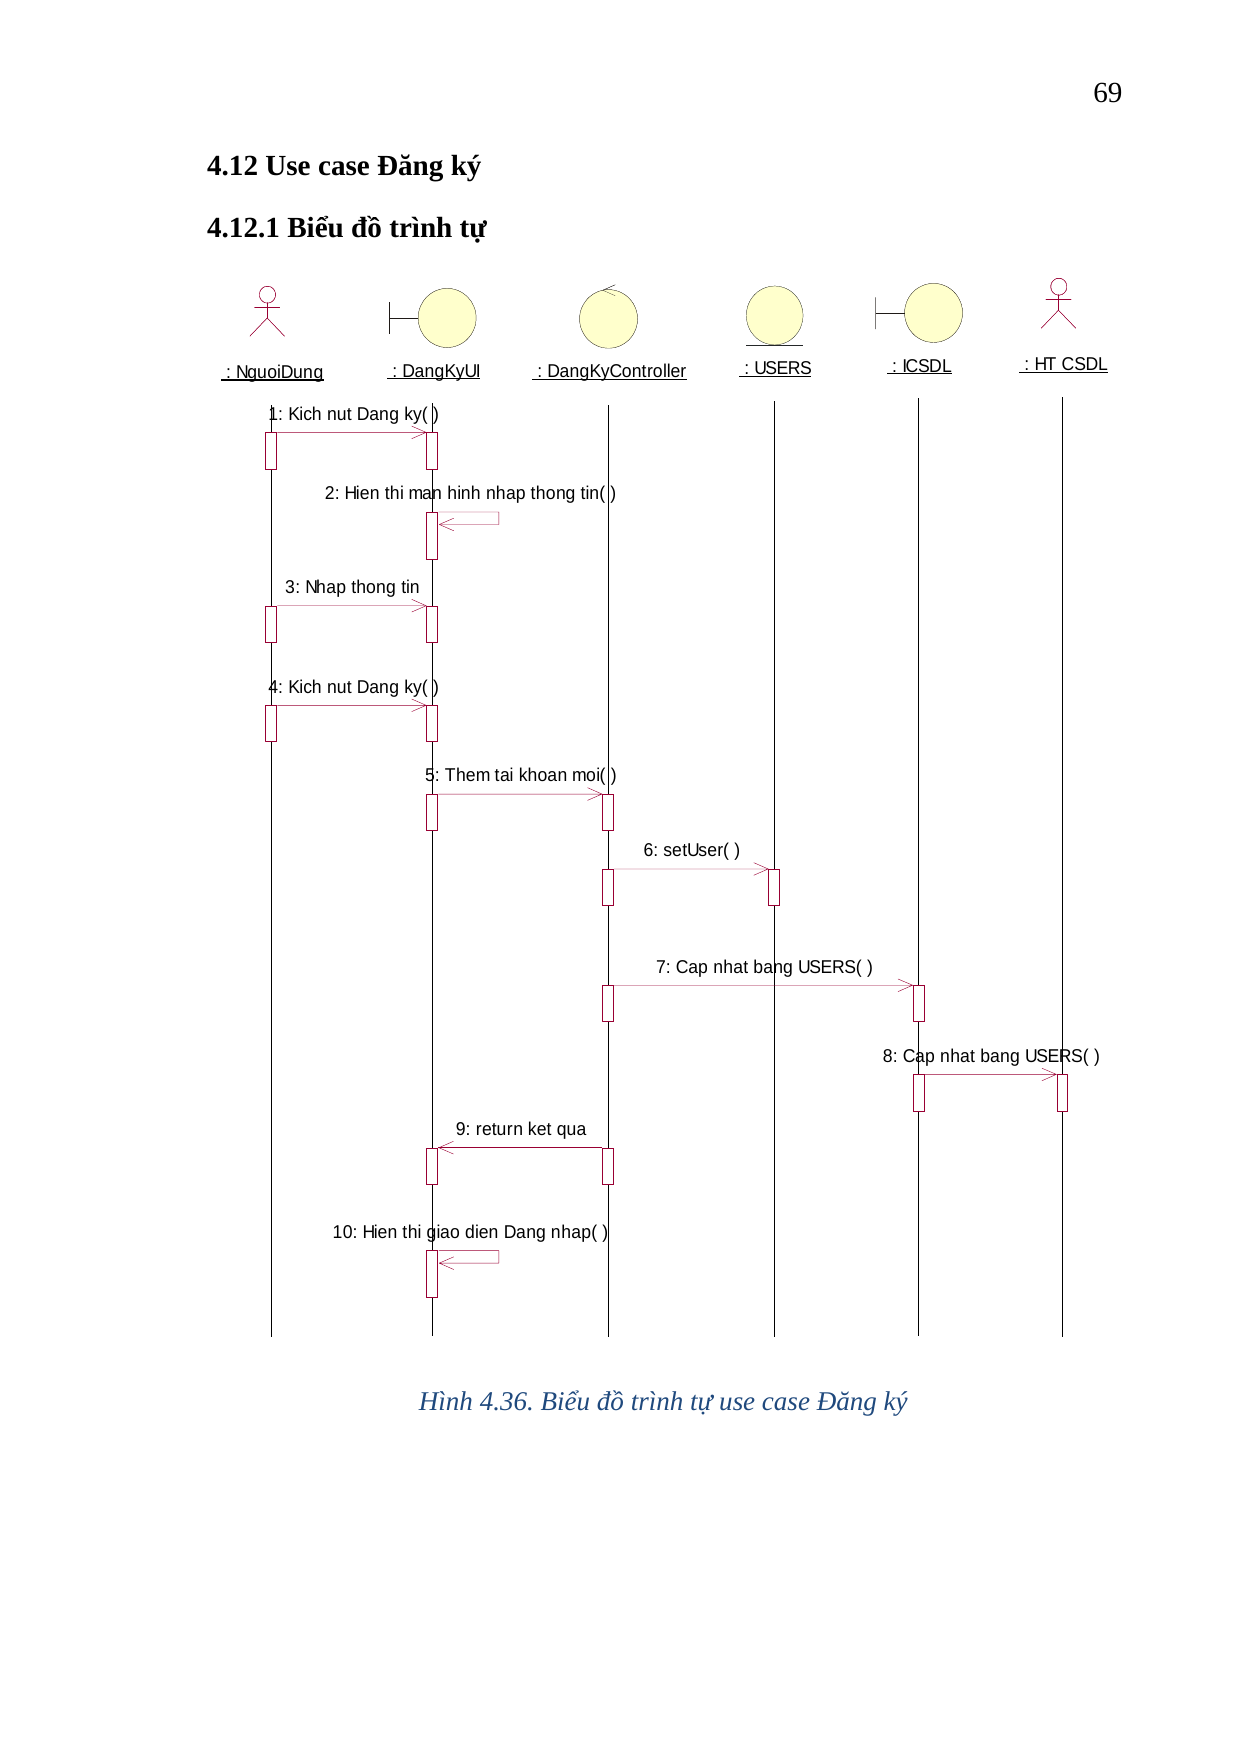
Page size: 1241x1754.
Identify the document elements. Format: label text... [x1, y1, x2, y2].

subtitle Use case Đăng ký [207, 148, 1122, 181]
subtitle Biểu đồ trình tự [207, 211, 1122, 244]
